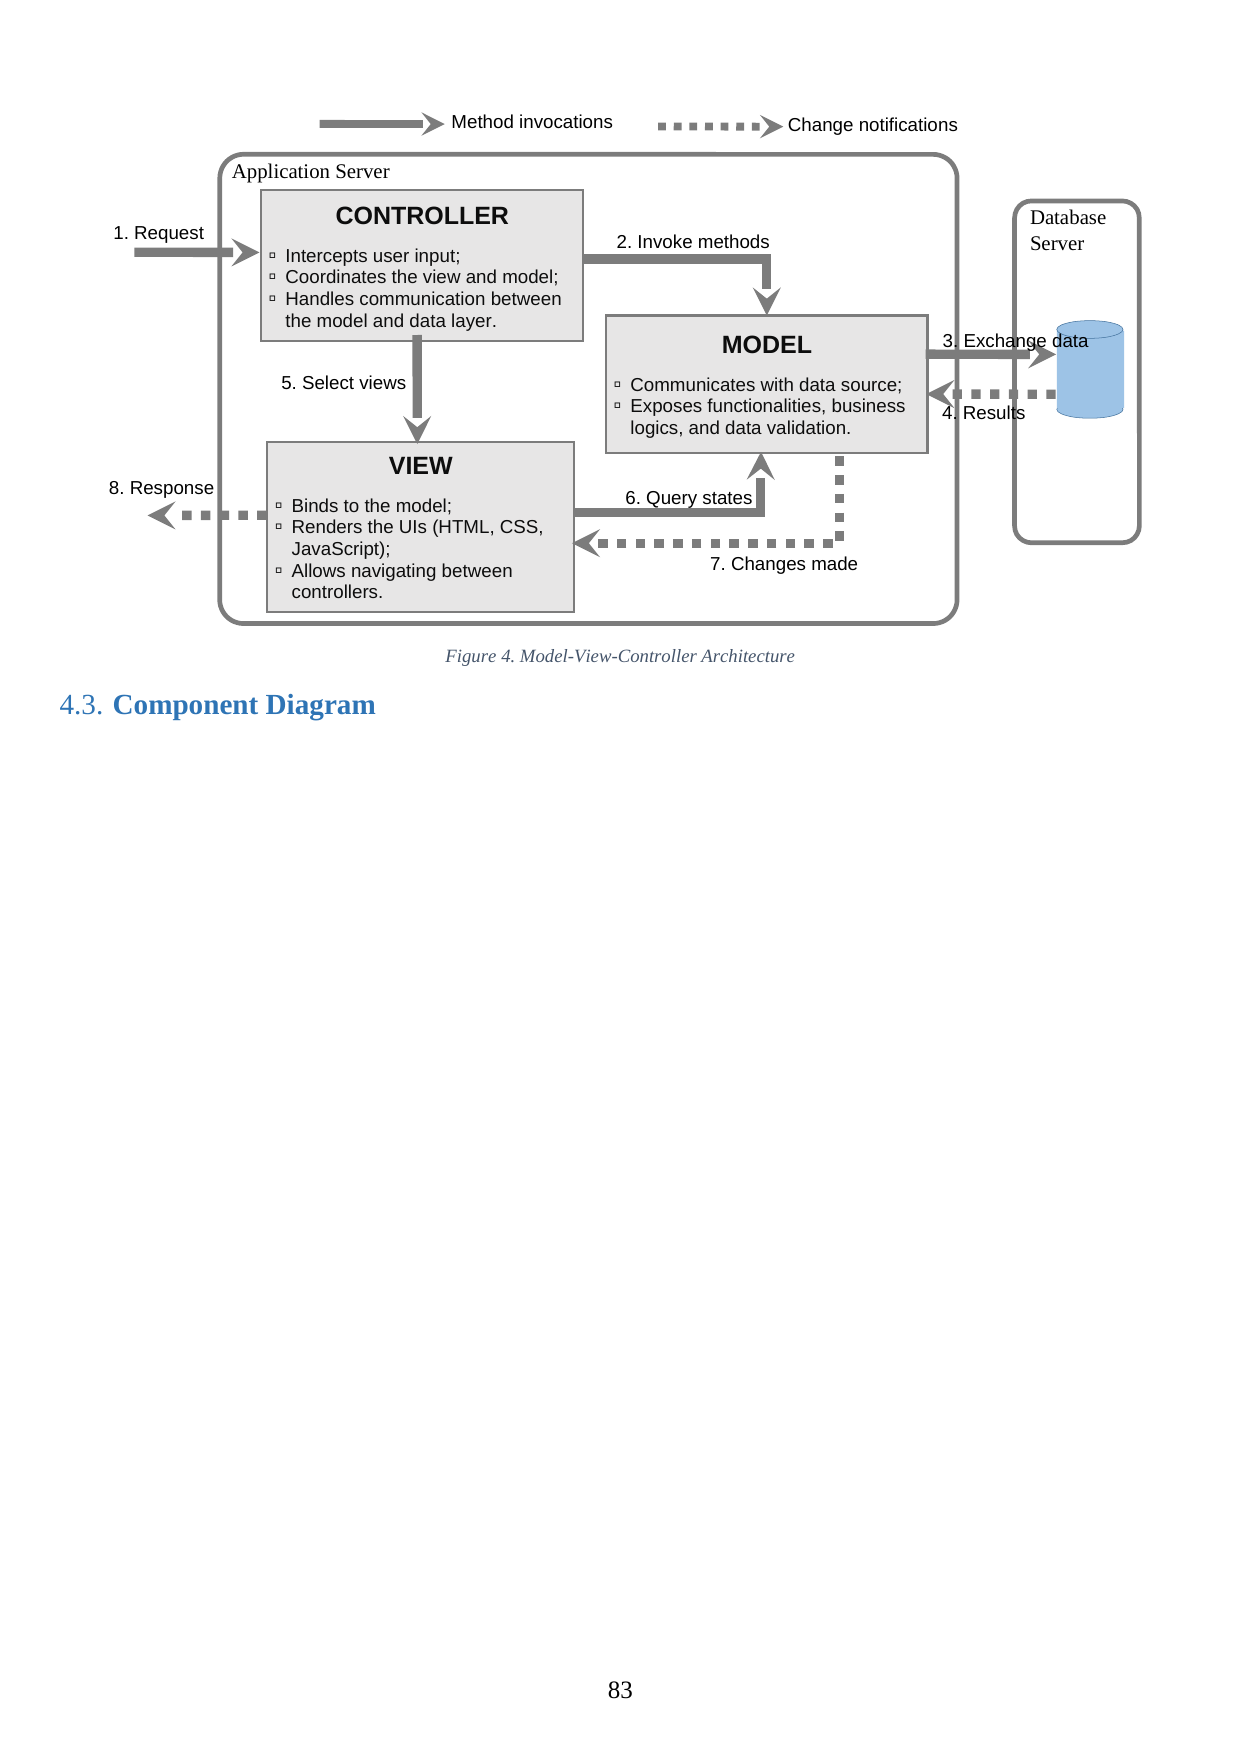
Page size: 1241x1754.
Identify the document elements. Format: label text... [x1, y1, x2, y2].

text Figure . Model-View-Controller Architecture [94, 645, 1146, 666]
subtitle Component Diagram [103, 687, 1146, 721]
